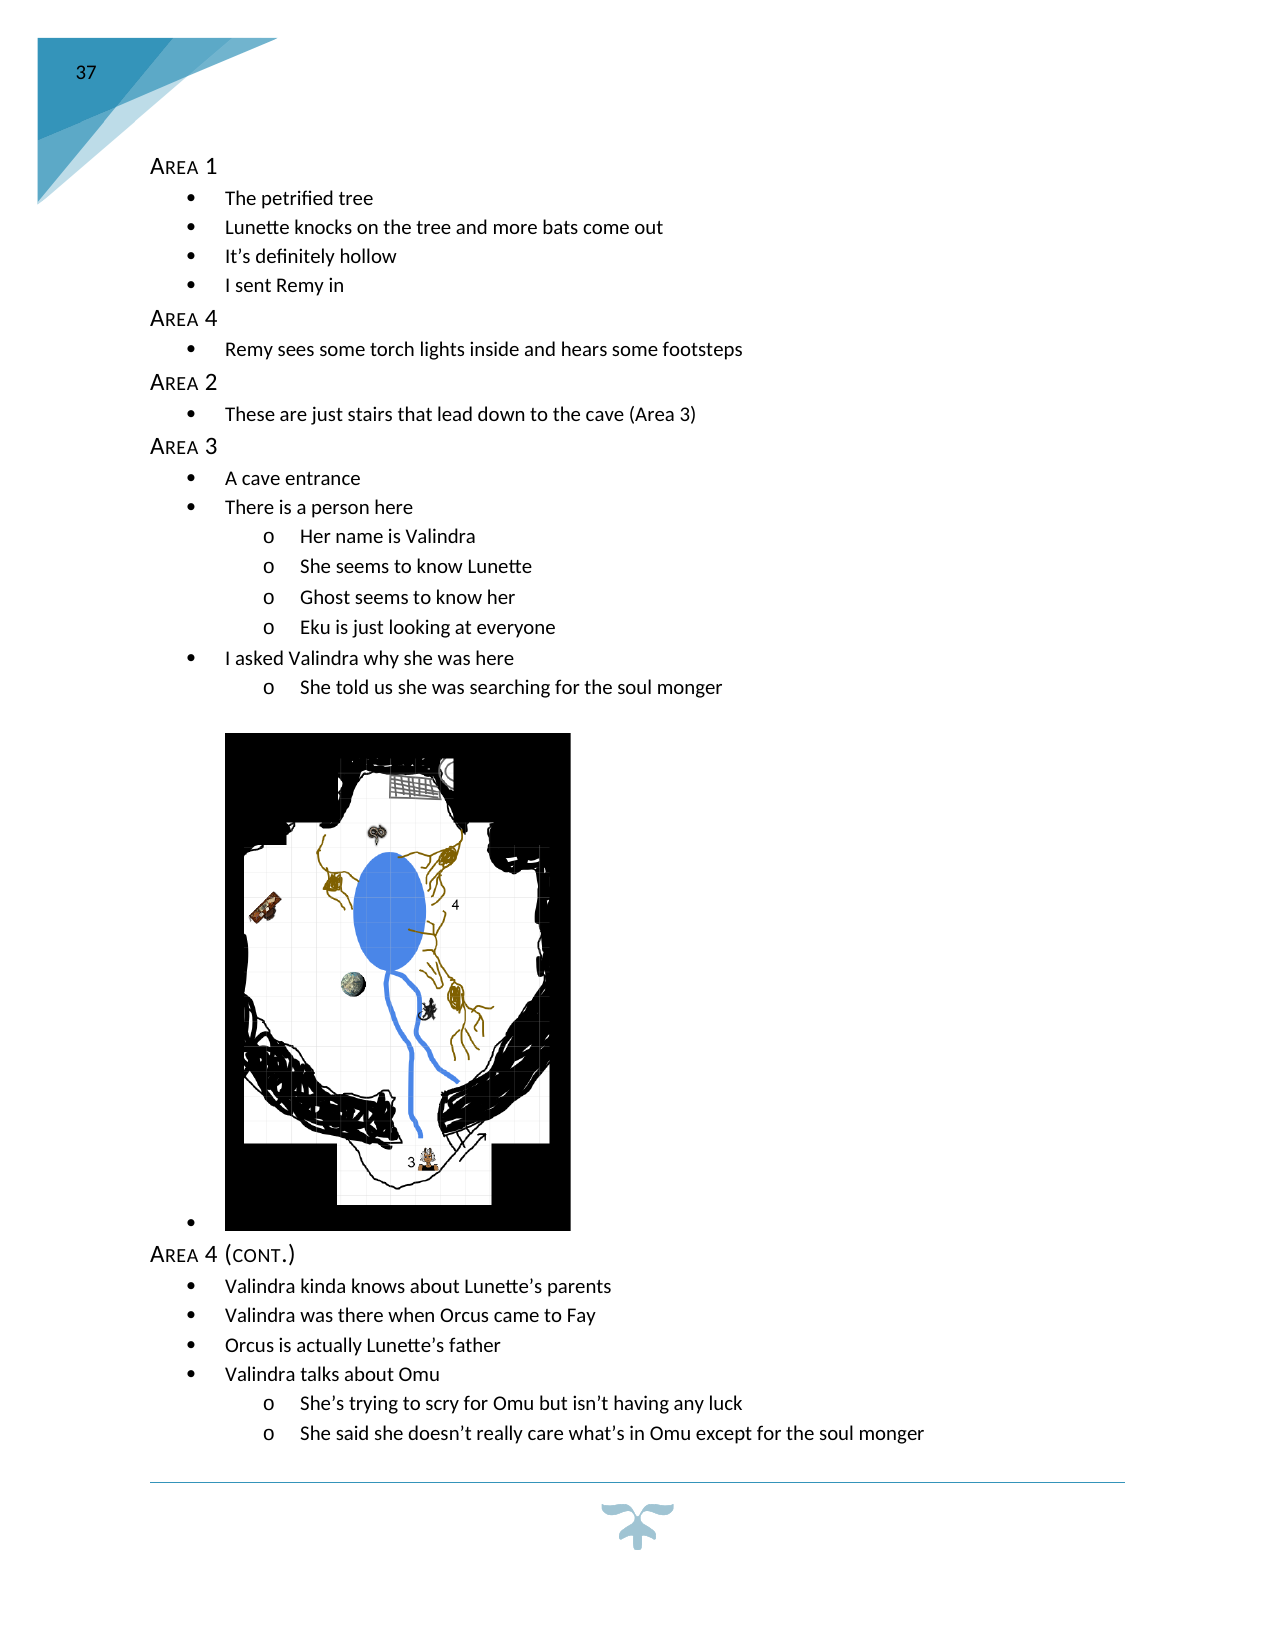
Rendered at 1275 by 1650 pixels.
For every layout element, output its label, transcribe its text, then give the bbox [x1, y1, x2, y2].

list Her name is Valindra [262, 523, 1125, 550]
list She said she doesn’t really care what’s in Omu except for the soul monger [262, 1421, 1125, 1447]
list Orcus is actually Lunette’s father [187, 1332, 1125, 1357]
list Valindra was there when Orcus came to Fay [187, 1303, 1125, 1328]
list A cave entrance [187, 465, 1125, 490]
list Remy sees some torch lights inside and hears some footsteps [187, 337, 1125, 362]
picture [225, 733, 571, 1231]
list I asked Valindra why she was here [187, 645, 1125, 670]
picture [37, 37, 279, 206]
list I sent Remy in [187, 272, 1125, 298]
subtitle Area 2 [150, 366, 1125, 396]
list These are just stairs that lead down to the cave (Area 3) [187, 401, 1125, 426]
list She seems to know Lunette [262, 554, 1125, 580]
list She’s trying to scry for Omu but isn’t having any luck [262, 1390, 1125, 1417]
subtitle Area 4 [150, 302, 1125, 332]
list Valindra talks about Omu [187, 1361, 1125, 1386]
list Valindra kinda knows about Lunette’s parents [187, 1273, 1125, 1299]
list The petrified tree [187, 185, 1125, 210]
subtitle Area 3 [150, 430, 1125, 461]
list It’s definitely hollow [187, 243, 1125, 269]
subtitle Area 4 (cont.) [150, 1238, 1125, 1269]
list Lunette knocks on the tree and more bats come out [187, 214, 1125, 239]
list She told us she was searching for the soul monger [262, 674, 1125, 701]
subtitle Area 1 [150, 150, 1125, 181]
list There is a person here [187, 494, 1125, 519]
list Eku is just looking at everyone [262, 614, 1125, 641]
list Ghost seems to know her [262, 584, 1125, 611]
